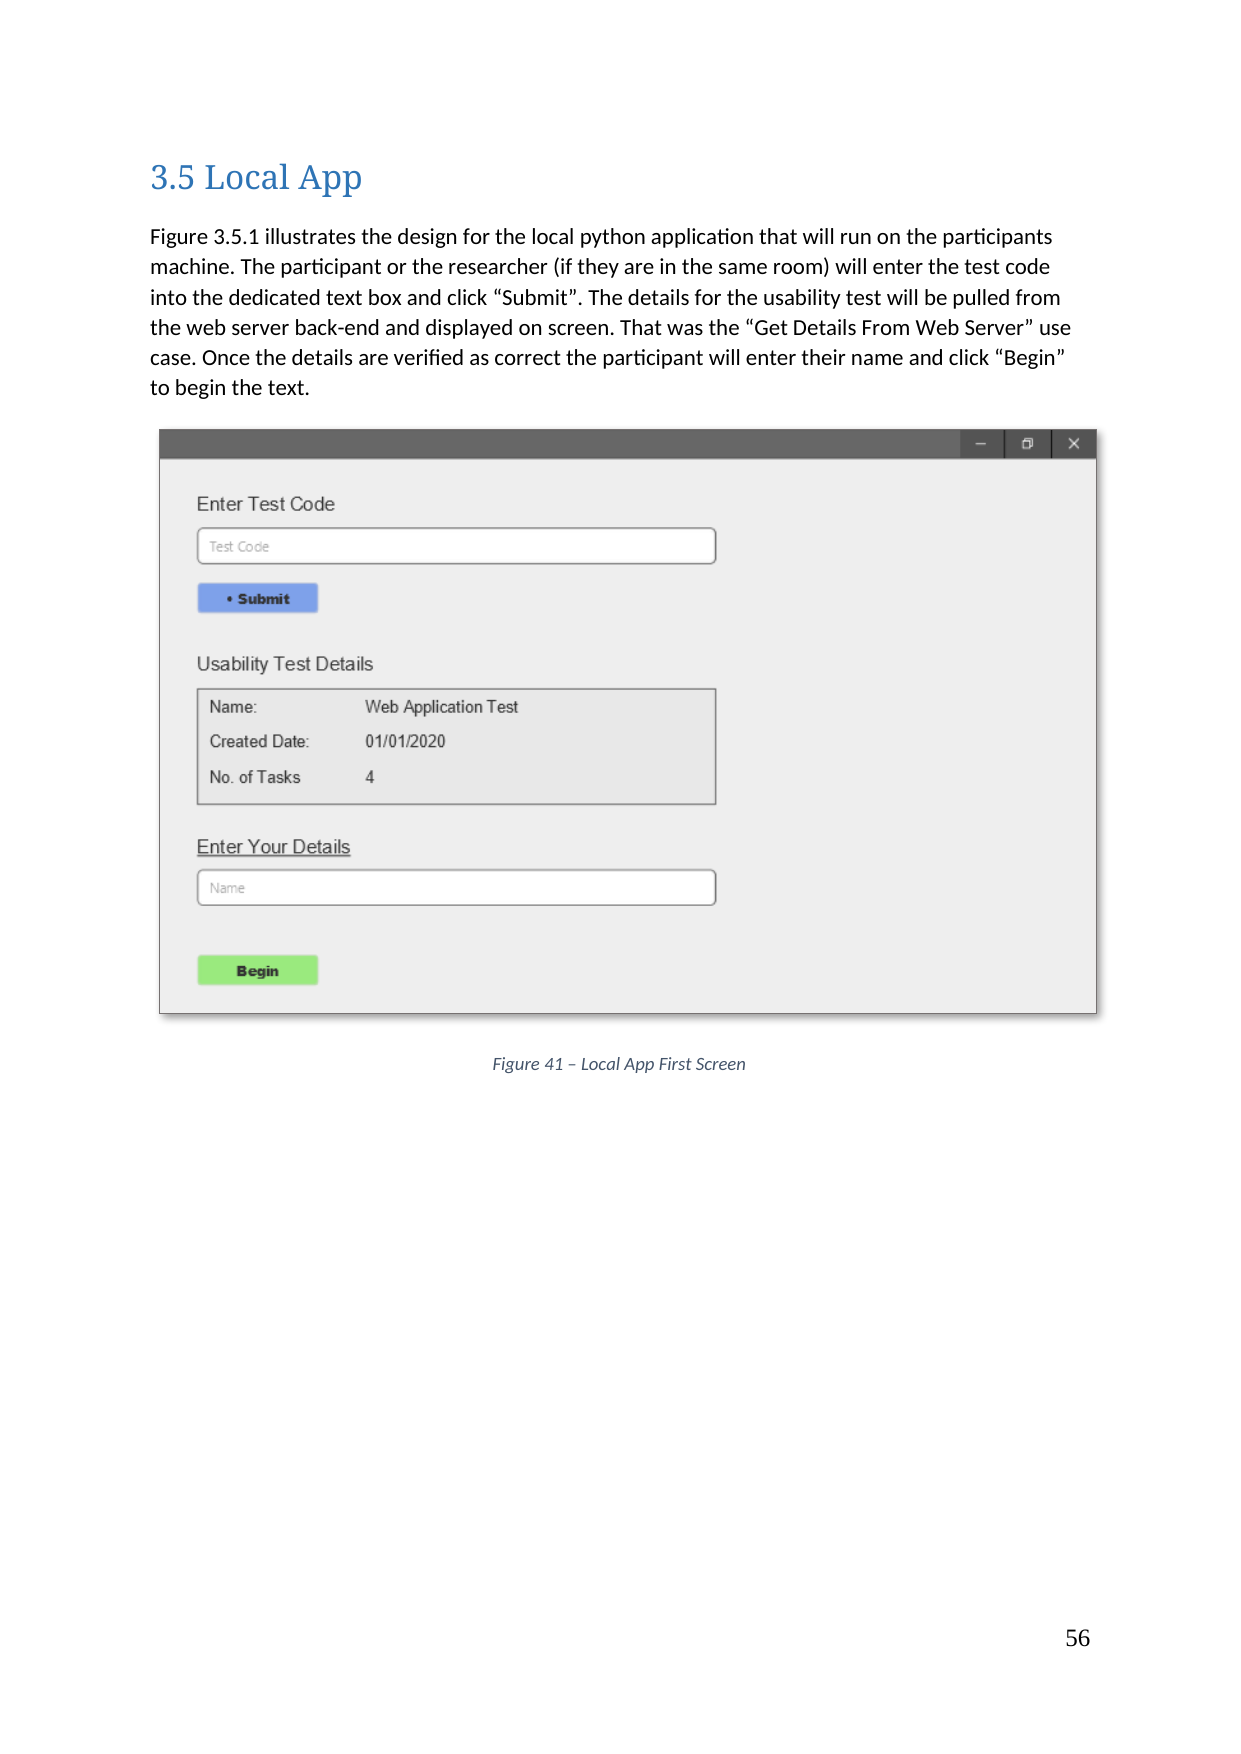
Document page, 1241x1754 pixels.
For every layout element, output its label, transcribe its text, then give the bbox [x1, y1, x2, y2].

text Figure 3.5.1 illustrates the design for the local python application that will run on the participants machine. The participant or the researcher (if they are in the same room) will enter the test code into the dedicated text box and click “Submit”. The details for the usability test will be pulled from the web server back-end and displayed on screen. That was the “Get Details From Web Server” use case. Once the details are verified as correct the participant will enter their name and click “Begin” to begin the text. [150, 222, 1090, 401]
text Figure 41 – Local App First Screen [150, 1052, 1090, 1074]
subtitle 3.5 Local App [150, 154, 1090, 199]
picture [160, 430, 1096, 1013]
